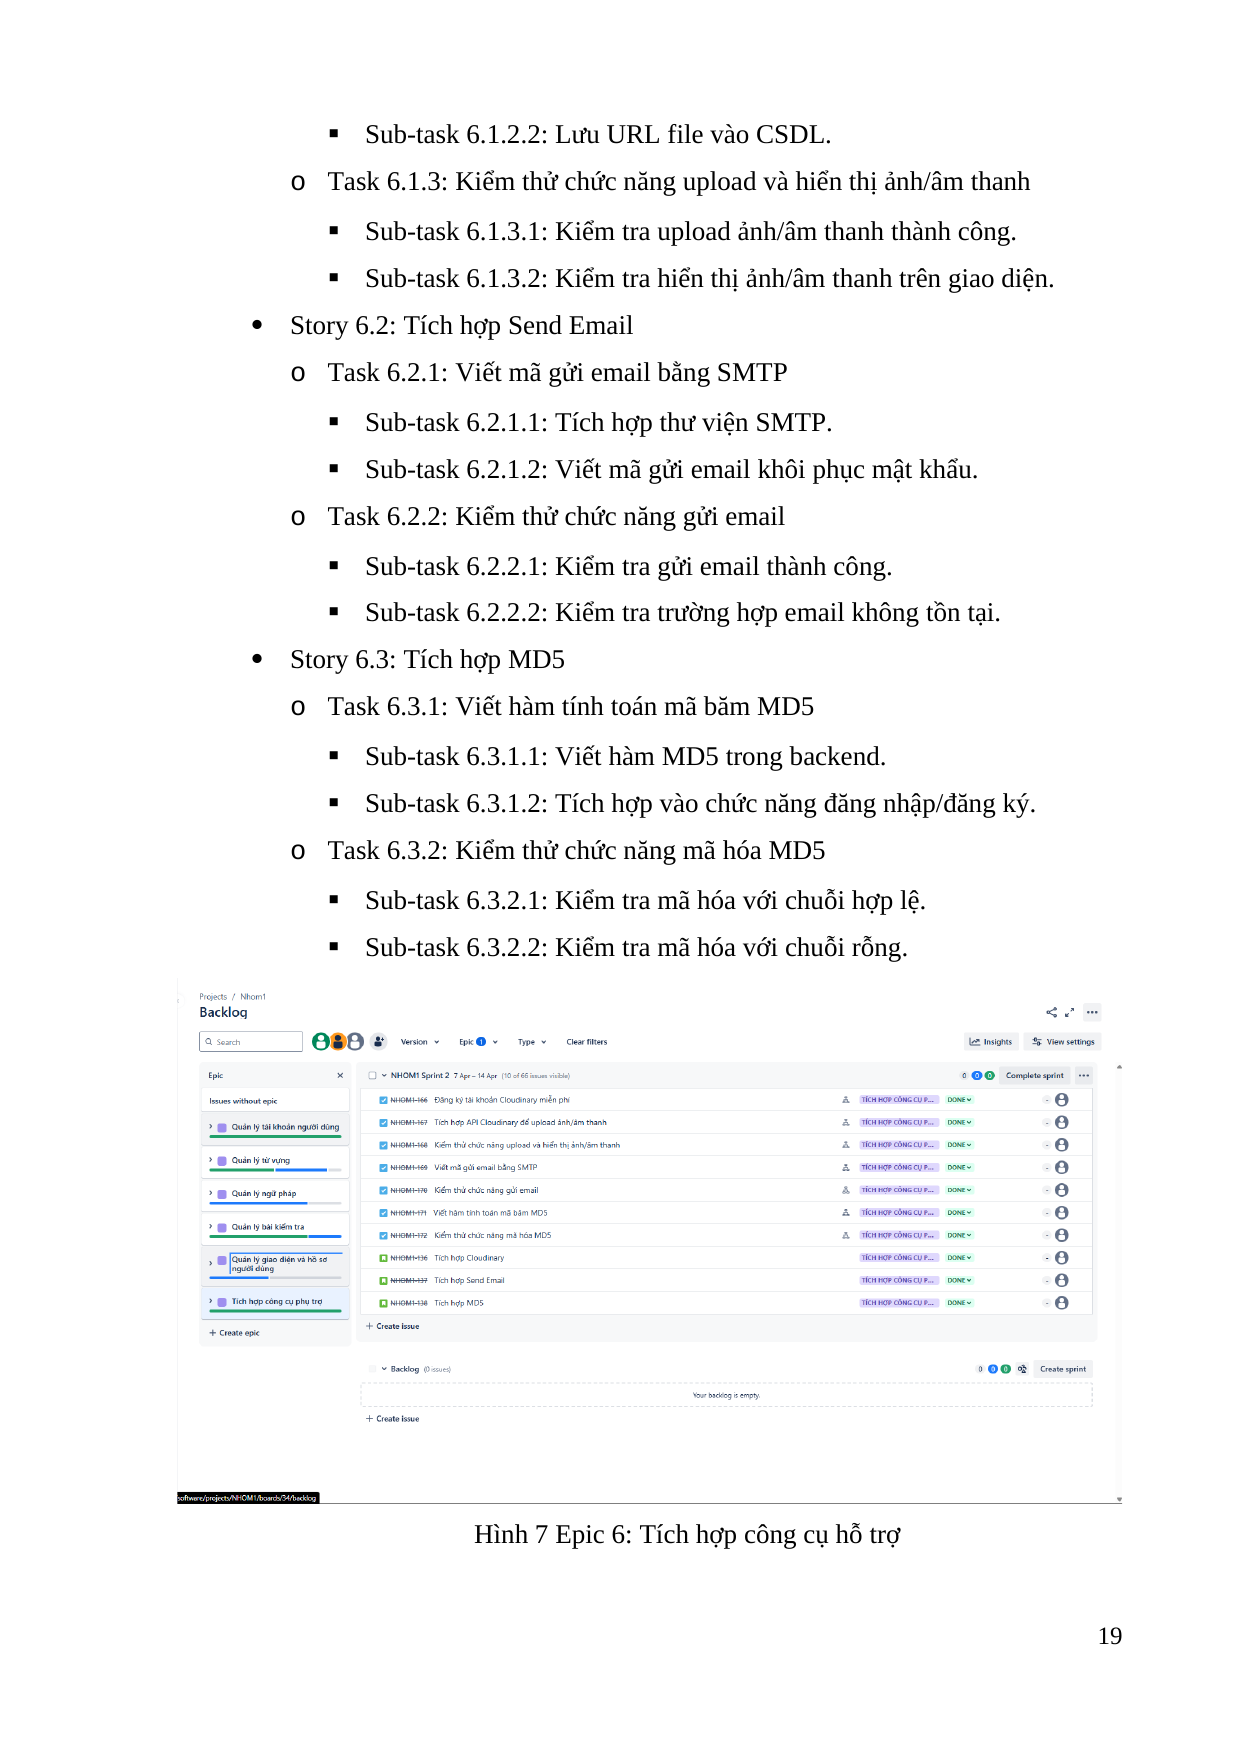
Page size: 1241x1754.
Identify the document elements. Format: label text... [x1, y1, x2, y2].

list Task 6.3.1: Viết hàm tính toán mã băm MD5 [290, 690, 1122, 724]
list Sub-task 6.3.2.2: Kiểm tra mã hóa với chuỗi rỗng. [327, 931, 1122, 962]
list Task 6.2.2: Kiểm thử chức năng gửi email [290, 499, 1122, 533]
list Story 6.2: Tích hợp Send Email [252, 309, 1122, 340]
list Story 6.3: Tích hợp MD5 [252, 643, 1122, 675]
list Sub-task 6.1.3.2: Kiểm tra hiển thị ảnh/âm thanh trên giao diện. [327, 262, 1122, 293]
list Sub-task 6.2.1.1: Tích hợp thư viện SMTP. [327, 406, 1122, 437]
list Sub-task 6.3.1.2: Tích hợp vào chức năng đăng nhập/đăng ký. [327, 787, 1122, 818]
list Sub-task 6.1.3.1: Kiểm tra upload ảnh/âm thanh thành công. [327, 215, 1122, 246]
list Sub-task 6.3.1.1: Viết hàm MD5 trong backend. [327, 740, 1122, 772]
text Hình 7 Epic 6: Tích hợp công cụ hỗ trợ [177, 1518, 1122, 1549]
picture [177, 978, 1123, 1504]
list Sub-task 6.2.2.1: Kiểm tra gửi email thành công. [327, 550, 1122, 581]
list Task 6.1.3: Kiểm thử chức năng upload và hiển thị ảnh/âm thanh [290, 165, 1122, 198]
list Sub-task 6.2.1.2: Viết mã gửi email khôi phục mật khẩu. [327, 453, 1122, 484]
list Task 6.2.1: Viết mã gửi email bằng SMTP [290, 356, 1122, 389]
list Sub-task 6.2.2.2: Kiểm tra trường hợp email không tồn tại. [327, 597, 1122, 628]
list Sub-task 6.3.2.1: Kiểm tra mã hóa với chuỗi hợp lệ. [327, 884, 1122, 916]
list Sub-task 6.1.2.2: Lưu URL file vào CSDL. [327, 118, 1122, 149]
list Task 6.3.2: Kiểm thử chức năng mã hóa MD5 [290, 834, 1122, 868]
